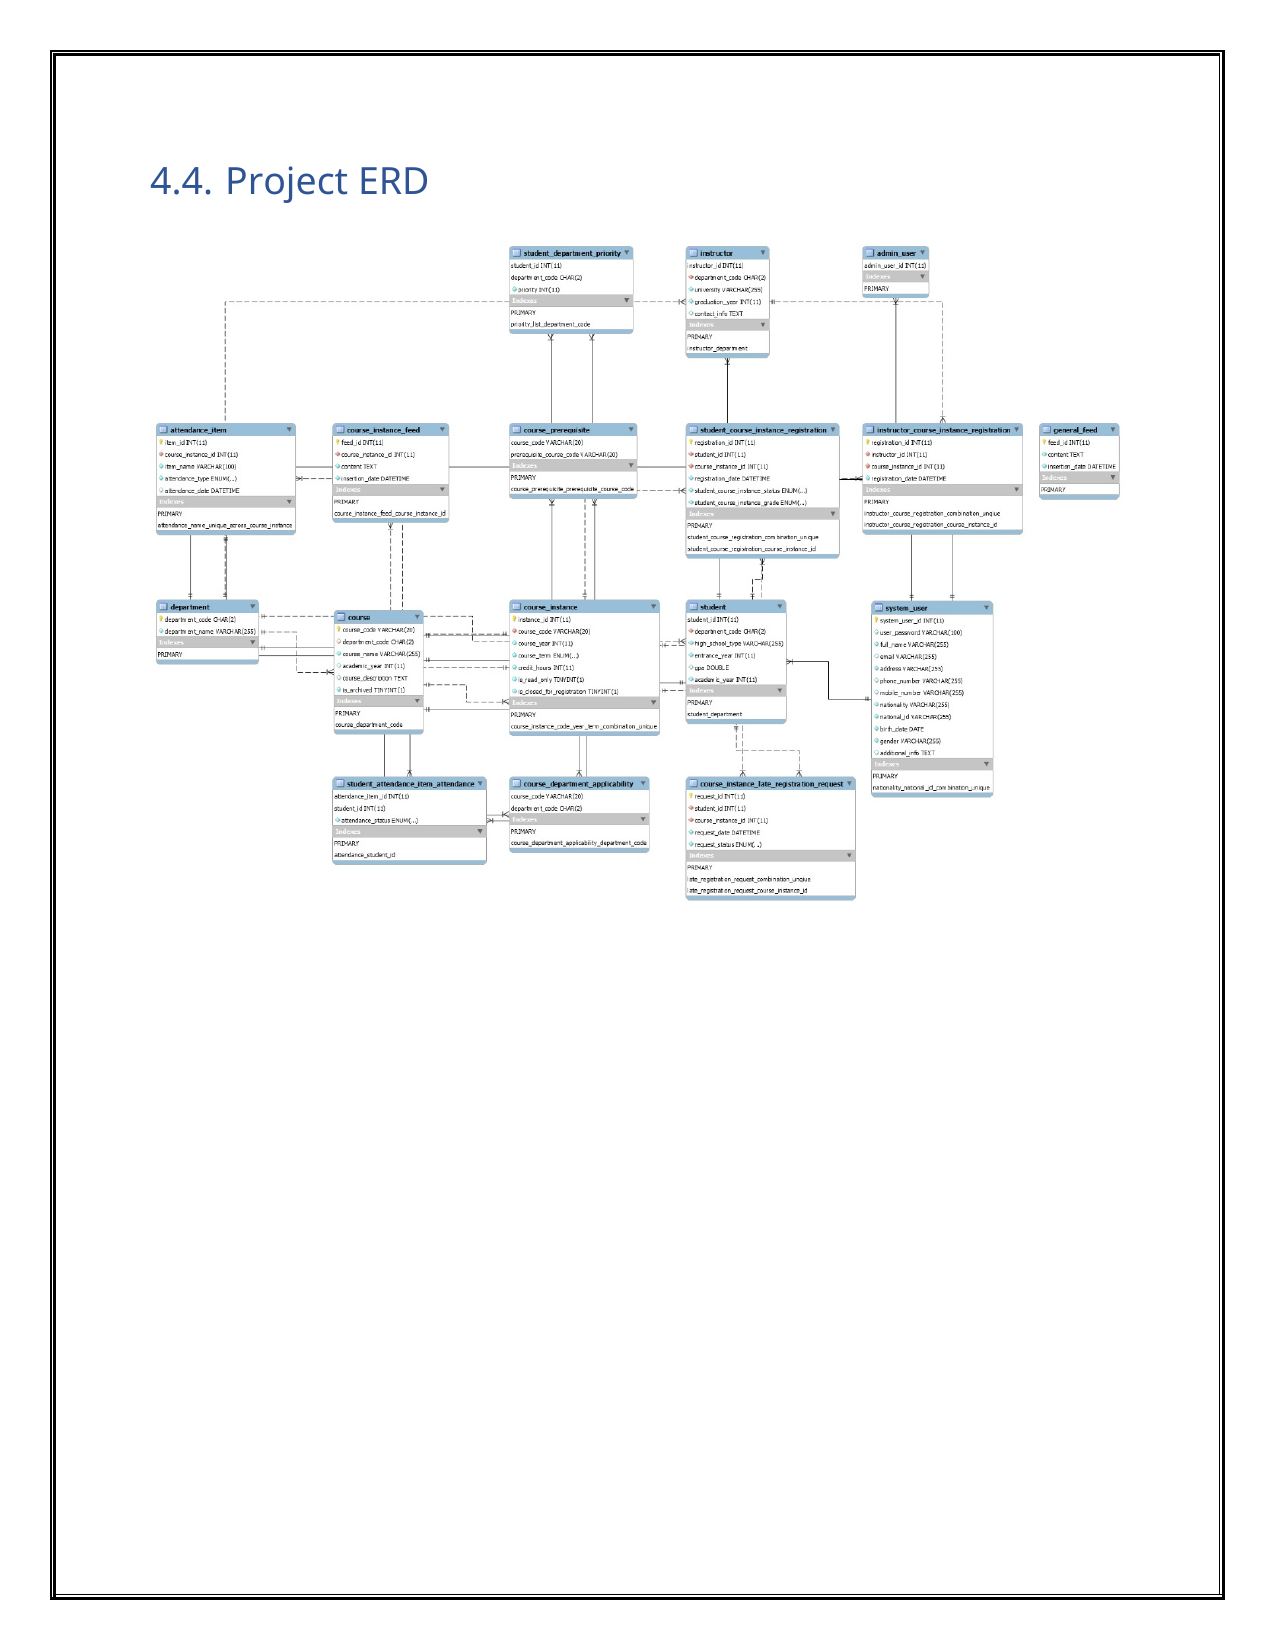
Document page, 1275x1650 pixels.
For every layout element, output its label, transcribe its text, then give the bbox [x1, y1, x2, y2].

subtitle Project ERD [150, 154, 1125, 205]
picture [150, 240, 1124, 905]
